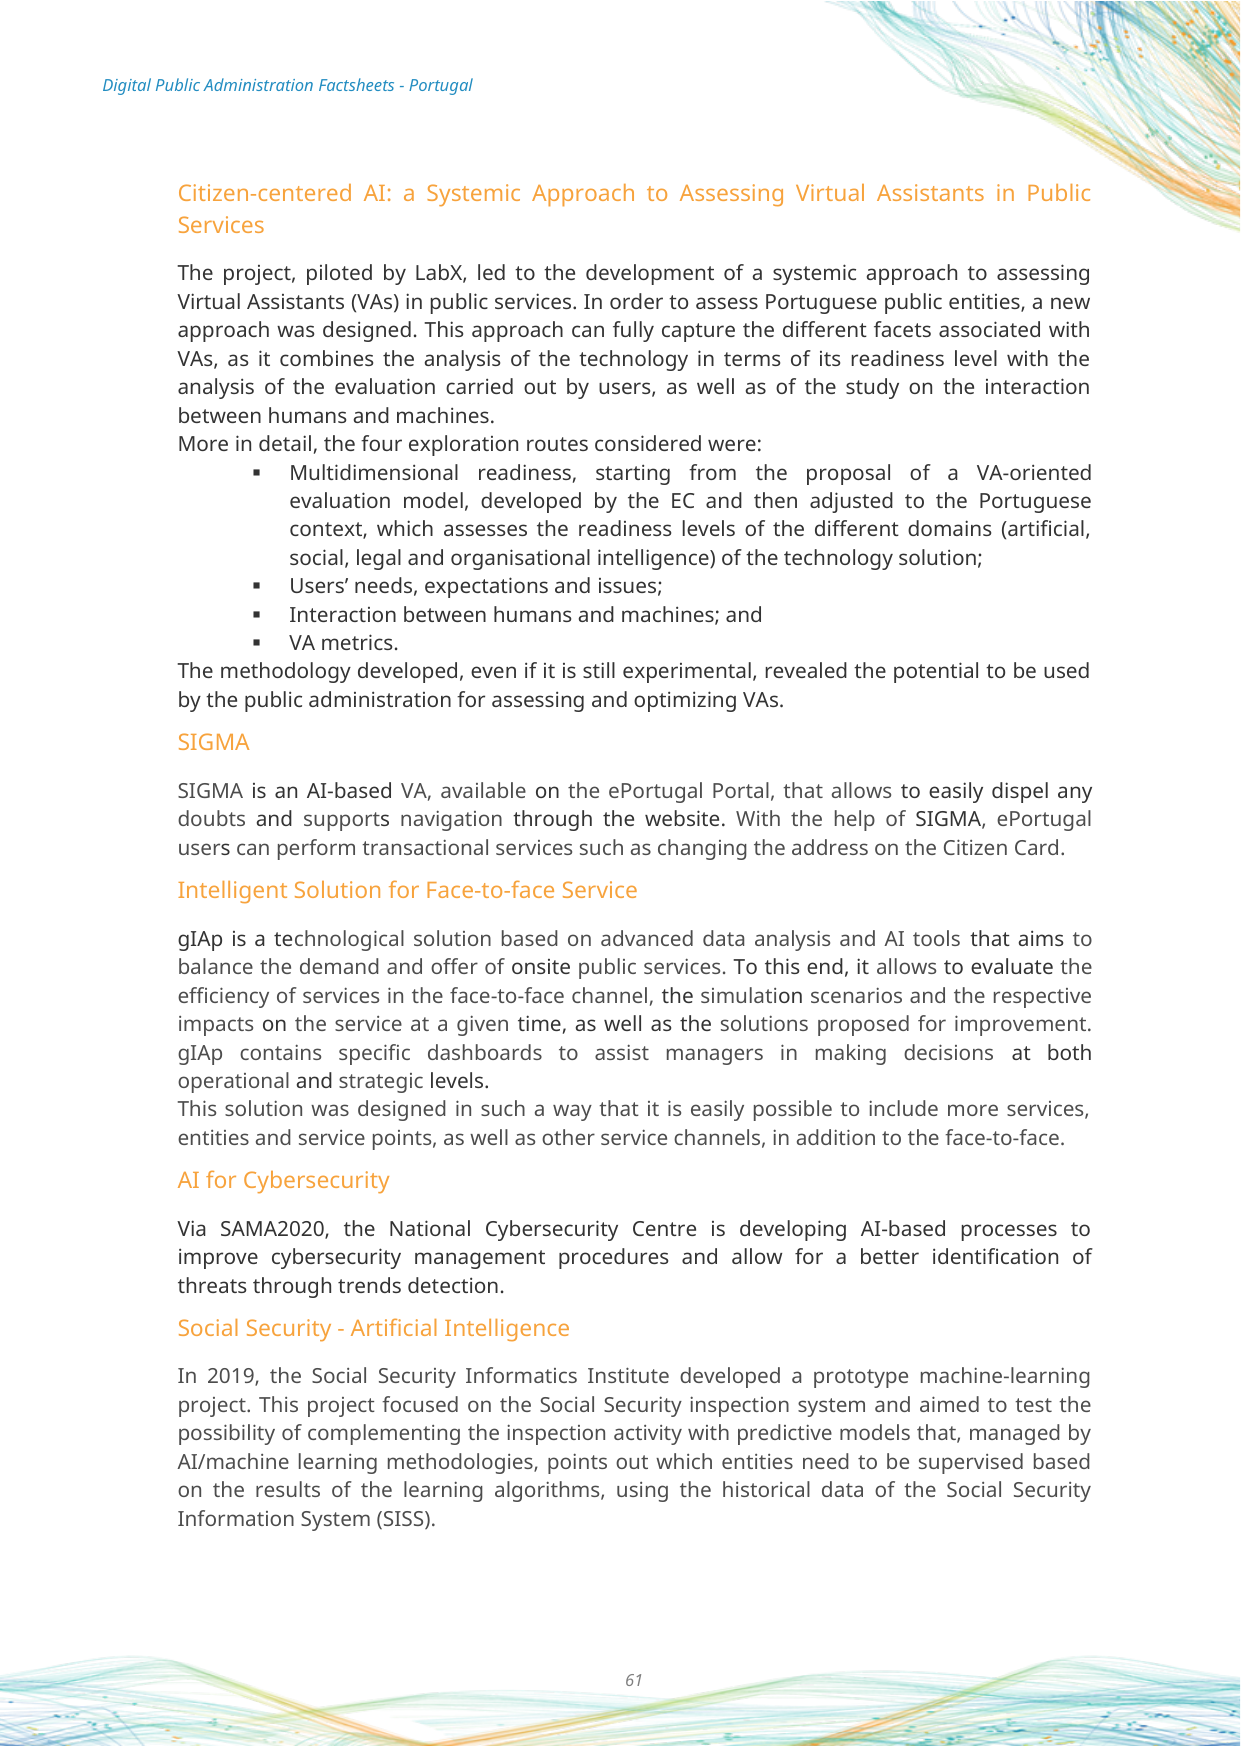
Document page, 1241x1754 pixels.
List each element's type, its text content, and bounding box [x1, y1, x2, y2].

text SIGMA is an AI-based VA, available on the ePortugal Portal, that allows to easily dispel any doubts and supports navigation through the website. With the help of SIGMA, ePortugal users can perform transactional services such as changing the address on the Citizen Card. [177, 776, 1092, 861]
text The project, piloted by LabX, led to the development of a systemic approach to assessing Virtual Assistants (VAs) in public services. In order to assess Portuguese public entities, a new approach was designed. This approach can fully capture the different facets associated with VAs, as it combines the analysis of the technology in terms of its readiness level with the analysis of the evaluation carried out by users, as well as of the study on the interaction between humans and machines. [177, 258, 1092, 429]
picture [815, 1, 1241, 250]
text Users’ needs, expectations and issues; [252, 571, 1092, 600]
subtitle Citizen-centered AI: a Systemic Approach to Assessing Virtual Assistants in Public Services [177, 177, 1092, 240]
text Interaction between humans and machines; and [252, 600, 1092, 628]
text More in detail, the four exploration routes considered were: [177, 429, 1092, 458]
text In 2019, the Social Security Informatics Institute developed a prototype machine-learning project. This project focused on the Social Security inspection system and aimed to test the possibility of complementing the inspection activity with predictive models that, managed by AI/machine learning methodologies, points out which entities need to be supervised based on the results of the learning algorithms, using the historical data of the Social Security Information System (SISS). [177, 1362, 1092, 1532]
text The methodology developed, even if it is still experimental, revealed the potential to be used by the public administration for assessing and optimizing VAs. [177, 657, 1092, 713]
text gIAp is a technological solution based on advanced data analysis and AI tools that aims to balance the demand and offer of onsite public services. To this end, it allows to evaluate the efficiency of services in the face-to-face channel, the simulation scenarios and the respective impacts on the service at a given time, as well as the solutions proposed for improvement. gIAp contains specific dashboards to assist managers in making decisions at both operational and strategic levels. [177, 924, 1092, 1094]
text This solution was designed in such a way that it is easily possible to include more services, entities and service points, as well as other service channels, in addition to the face-to-face. [177, 1094, 1092, 1151]
picture [0, 1638, 1241, 1746]
text Multidimensional readiness, starting from the proposal of a VA-oriented evaluation model, developed by the EC and then adjusted to the Portuguese context, which assesses the readiness levels of the different domains (artificial, social, legal and organisational intelligence) of the technology solution; [252, 458, 1092, 571]
text Via SAMA2020, the National Cybersecurity Centre is developing AI-based processes to improve cybersecurity management procedures and allow for a better identification of threats through trends detection. [177, 1214, 1092, 1299]
text VA metrics. [252, 628, 1092, 657]
subtitle AI for Cybersecurity [177, 1164, 1092, 1195]
subtitle Intelligent Solution for Face-to-face Service [177, 874, 1092, 905]
subtitle SIGMA [177, 726, 1092, 757]
subtitle Social Security - Artificial Intelligence [177, 1312, 1092, 1343]
